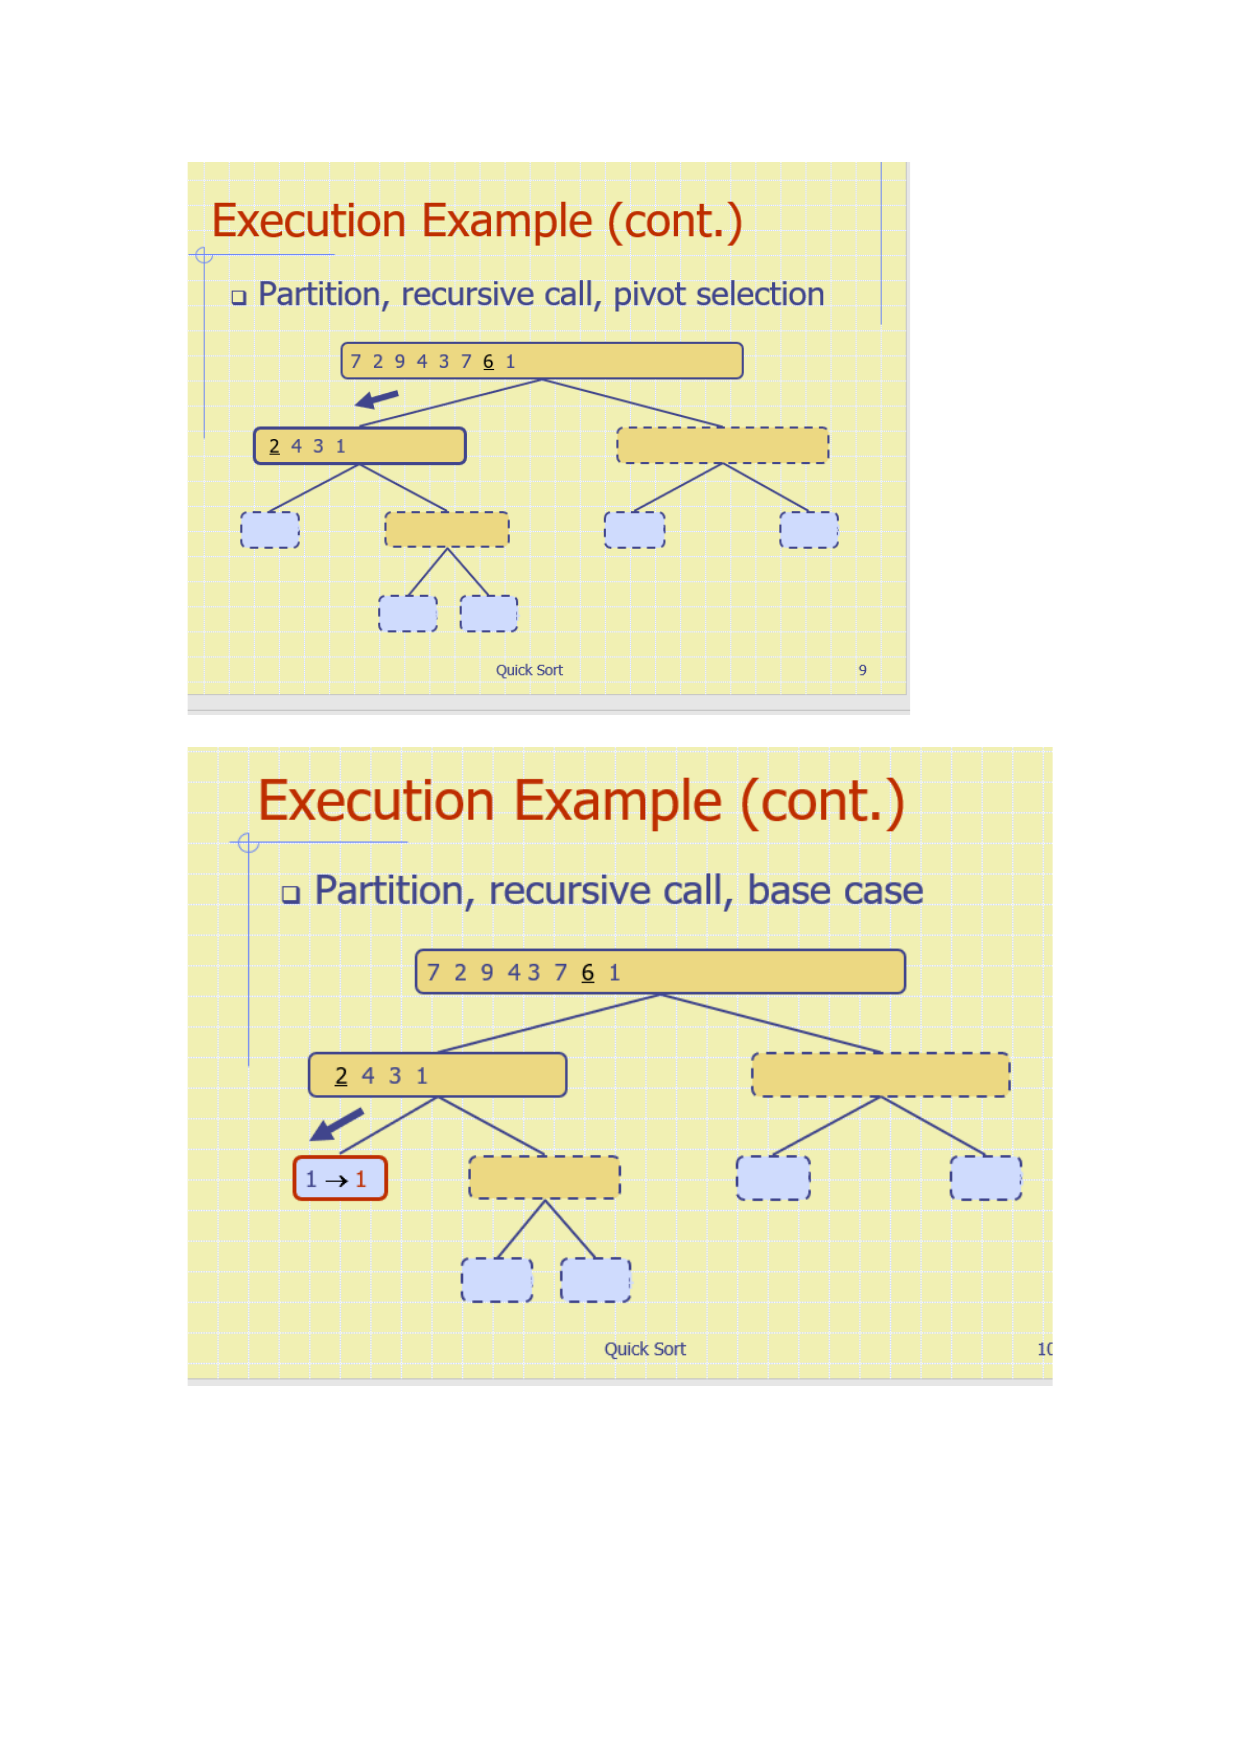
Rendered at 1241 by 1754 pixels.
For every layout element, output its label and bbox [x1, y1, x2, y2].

picture [187, 162, 911, 715]
picture [187, 747, 1053, 1386]
